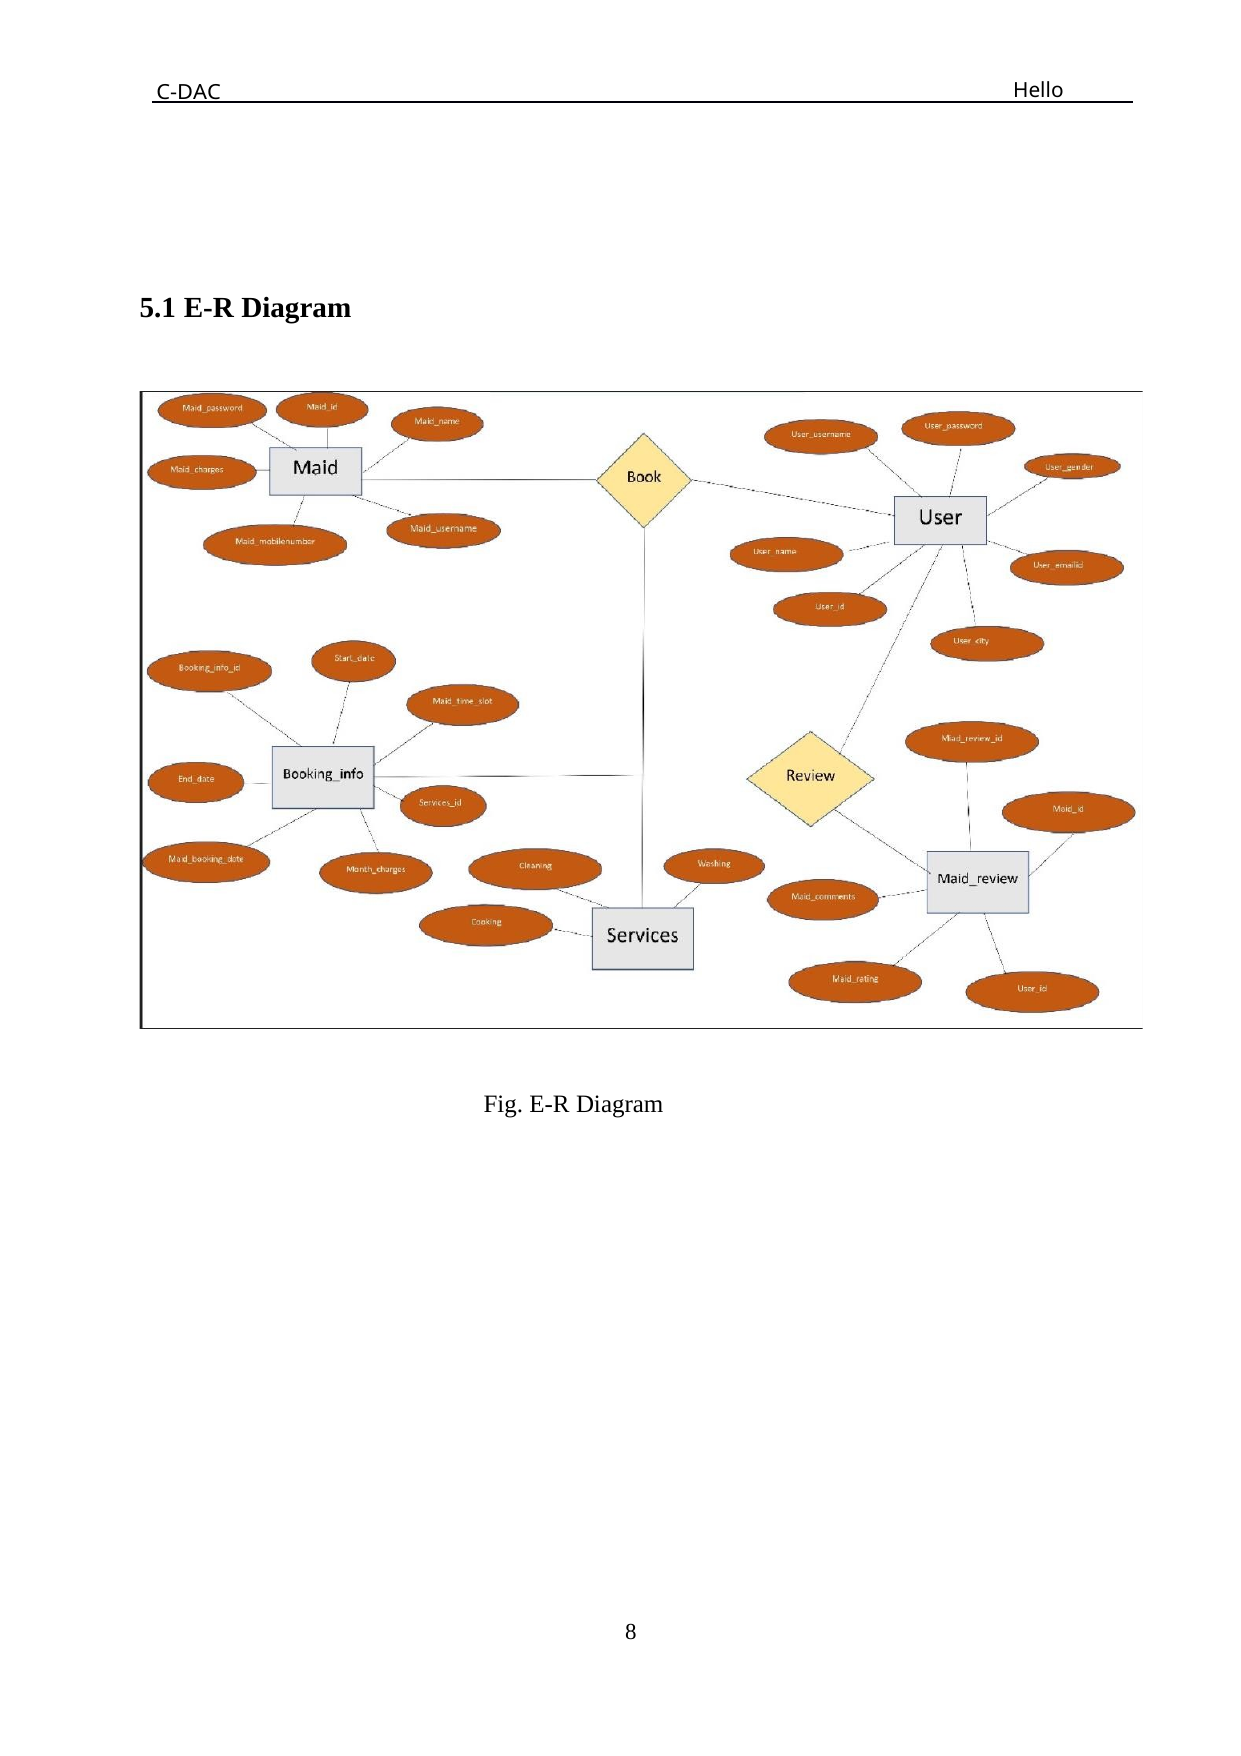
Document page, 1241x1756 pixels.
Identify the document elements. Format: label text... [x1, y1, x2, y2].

picture [139, 391, 1143, 1029]
list E-R Diagram [139, 290, 1240, 324]
text Fig. E-R Diagram [483, 1089, 1240, 1118]
